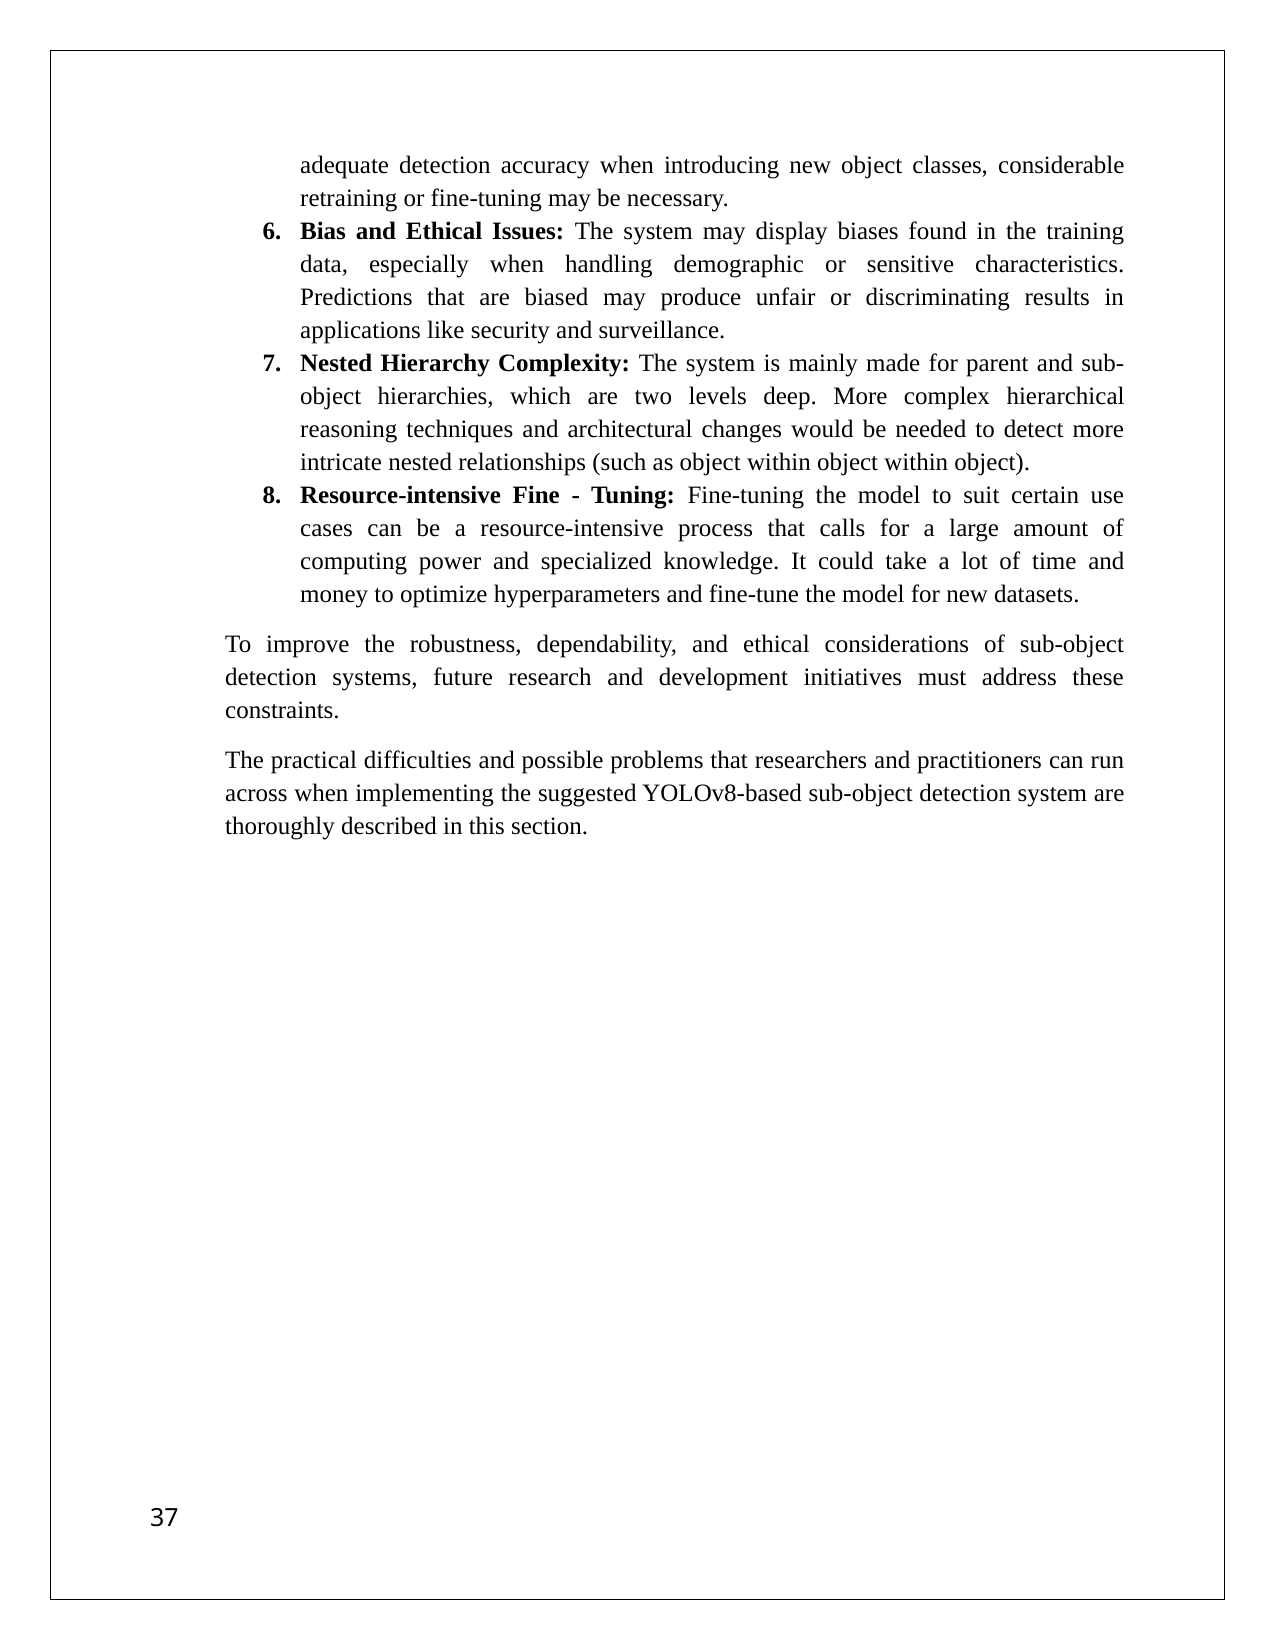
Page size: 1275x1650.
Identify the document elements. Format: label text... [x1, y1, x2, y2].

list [262, 150, 1125, 212]
list Nested Hierarchy Complexity: The system is mainly made for parent and sub-object hierarchies, which are two levels deep. More complex hierarchical reasoning techniques and architectural changes would be needed to detect more intricate nested relationships (such as object within object within object). [262, 348, 1125, 476]
list Bias and Ethical Issues: The system may display biases found in the training data, especially when handling demographic or sensitive characteristics. Predictions that are biased may produce unfair or discriminating results in applications like security and surveillance. [262, 216, 1125, 344]
text To improve the robustness, dependability, and ethical considerations of sub-object detection systems, future research and development initiatives must address these constraints. [225, 629, 1125, 724]
list Resource-intensive Fine - Tuning: Fine-tuning the model to suit certain use cases can be a resource-intensive process that calls for a large amount of computing power and specialized knowledge. It could take a lot of time and money to optimize hyperparameters and fine-tune the model for new datasets. [262, 480, 1125, 608]
text The practical difficulties and possible problems that researchers and practitioners can run across when implementing the suggested YOLOv8-based sub-object detection system are thoroughly described in this section. [225, 745, 1125, 839]
